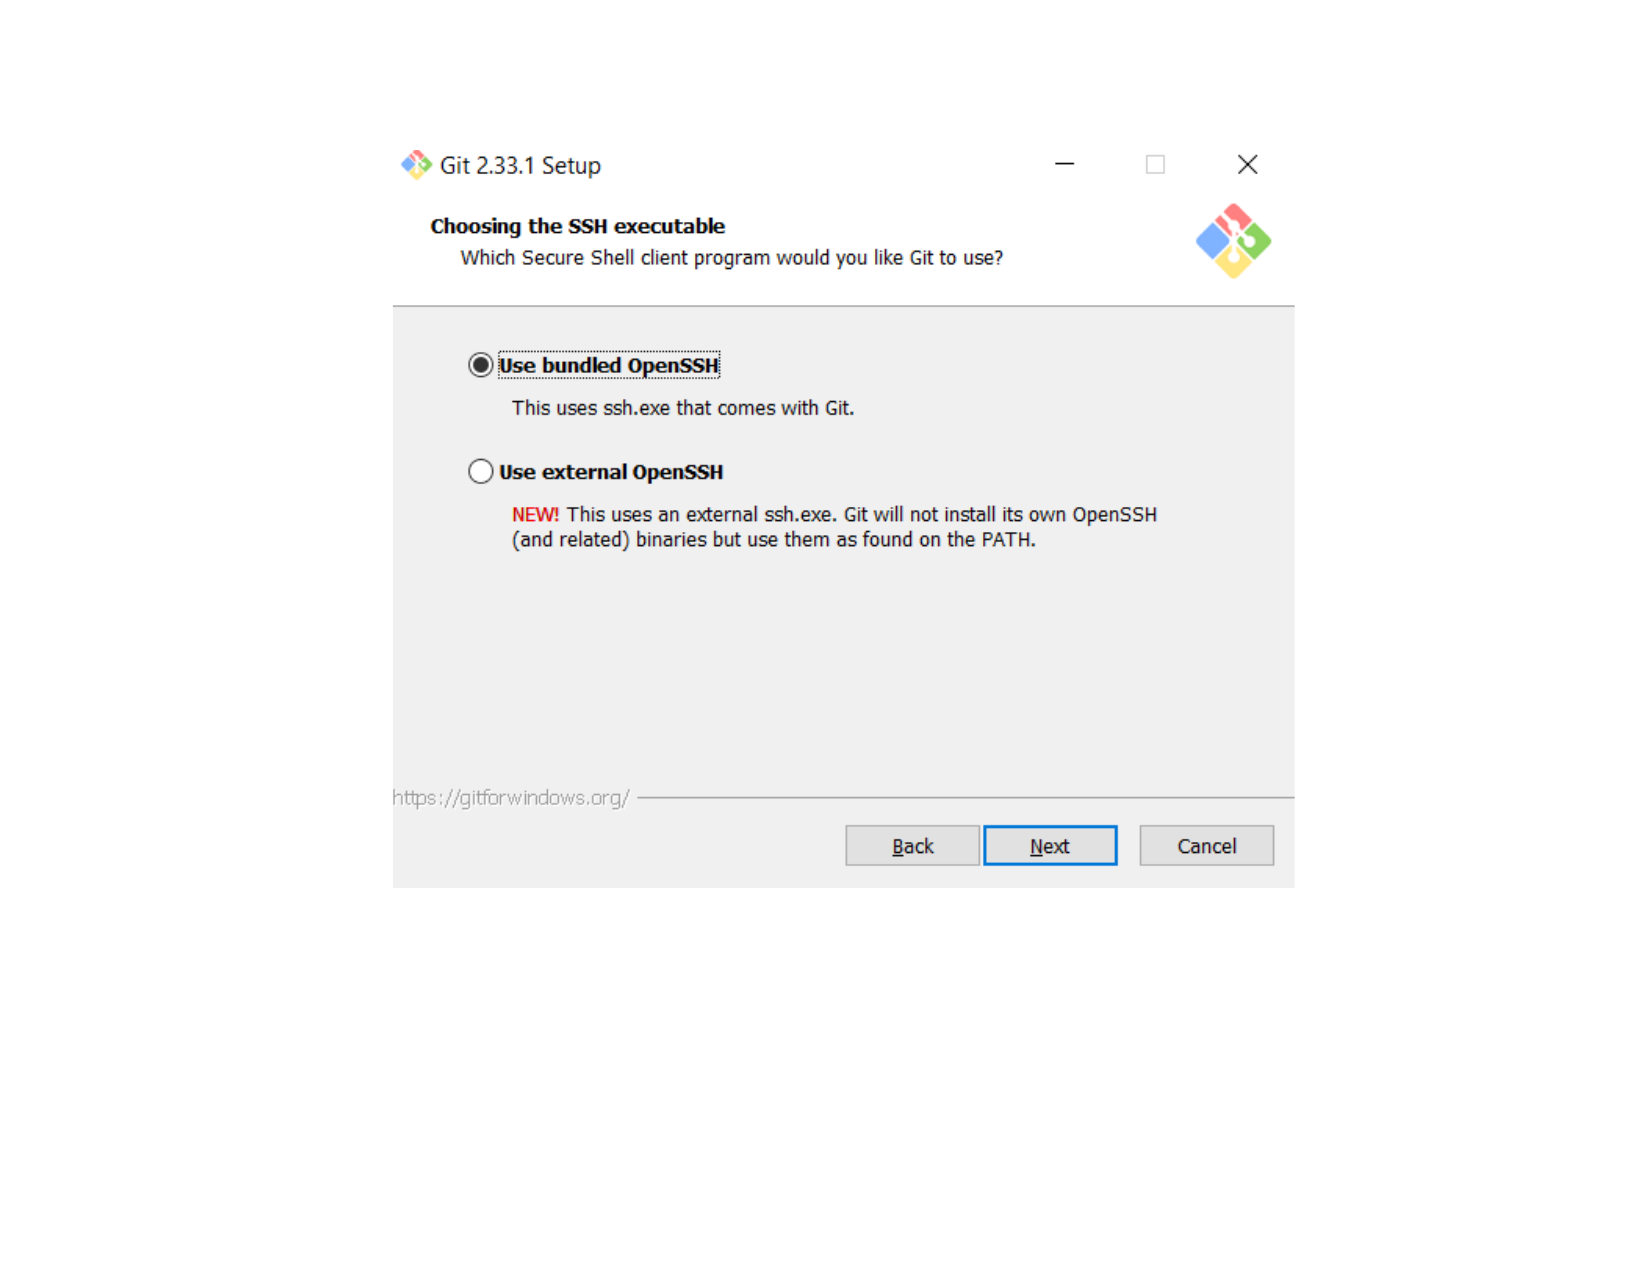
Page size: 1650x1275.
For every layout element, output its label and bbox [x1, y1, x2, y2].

picture [392, 150, 1295, 888]
